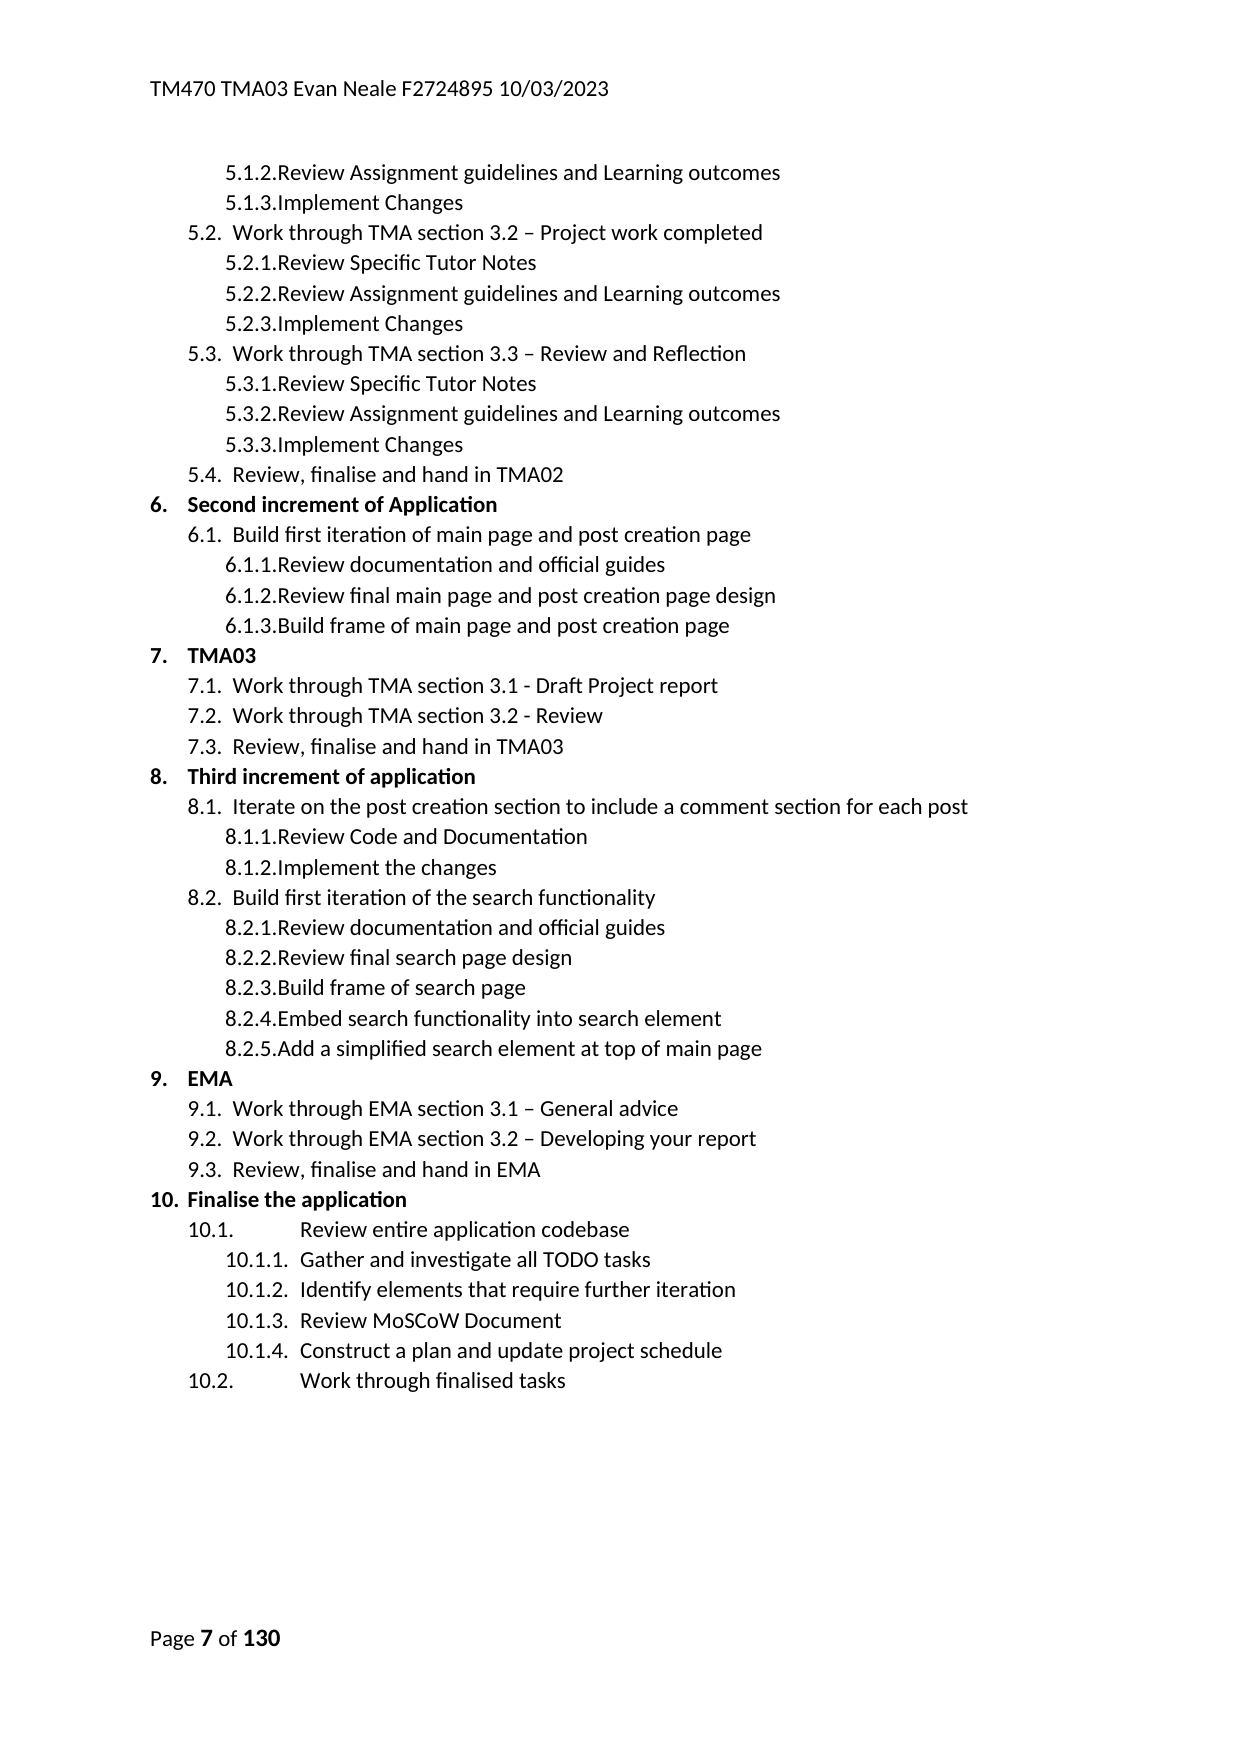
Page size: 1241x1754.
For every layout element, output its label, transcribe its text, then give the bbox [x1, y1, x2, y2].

list Review, finalise and hand in TMA02 [187, 460, 1090, 488]
list Review Assignment guidelines and Learning outcomes [225, 399, 1090, 427]
list Review final main page and post creation page design [225, 581, 1090, 609]
list Work through EMA section 3.1 – General advice [187, 1094, 1090, 1122]
list Implement Changes [225, 430, 1090, 458]
list Review Assignment guidelines and Learning outcomes [225, 158, 1090, 186]
list Identify elements that require further iteration [225, 1276, 1090, 1303]
list Review documentation and official guides [225, 913, 1090, 941]
list Second increment of Application [150, 490, 1090, 518]
list Implement Changes [225, 309, 1090, 337]
list Work through TMA section 3.2 – Project work completed [187, 218, 1090, 246]
list Gather and investigate all TODO tasks [225, 1245, 1090, 1273]
list Review Assignment guidelines and Learning outcomes [225, 279, 1090, 307]
list Build first iteration of the search functionality [187, 883, 1090, 911]
list Work through EMA section 3.2 – Developing your report [187, 1124, 1090, 1152]
list Third increment of application [150, 762, 1090, 790]
list Finalise the application [150, 1185, 1090, 1213]
list Review, finalise and hand in TMA03 [187, 732, 1090, 760]
list Implement Changes [225, 188, 1090, 216]
list Review entire application codebase [187, 1215, 1090, 1243]
list EMA [150, 1064, 1090, 1092]
list Build first iteration of main page and post creation page [187, 520, 1090, 548]
list Review final search page design [225, 943, 1090, 971]
list Add a simplified search element at top of main page [225, 1034, 1090, 1062]
list Work through finalised tasks [187, 1366, 1090, 1394]
list Construct a plan and update project schedule [225, 1336, 1090, 1364]
list Work through TMA section 3.1 - Draft Project report [187, 671, 1090, 699]
list Implement the changes [225, 853, 1090, 881]
list Review MoSCoW Document [225, 1306, 1090, 1334]
list Iterate on the post creation section to include a comment section for each post [187, 792, 1090, 820]
list Review Code and Documentation [225, 822, 1090, 850]
list Review documentation and official guides [225, 551, 1090, 578]
list Work through TMA section 3.3 – Review and Reflection [187, 339, 1090, 367]
list Review Specific Tutor Notes [225, 369, 1090, 397]
list Embed search functionality into search element [225, 1004, 1090, 1032]
list Review, finalise and hand in EMA [187, 1155, 1090, 1183]
list Review Specific Tutor Notes [225, 248, 1090, 276]
list Build frame of main page and post creation page [225, 611, 1090, 639]
list Work through TMA section 3.2 - Review [187, 702, 1090, 729]
list TMA03 [150, 641, 1090, 669]
list Build frame of search page [225, 973, 1090, 1001]
